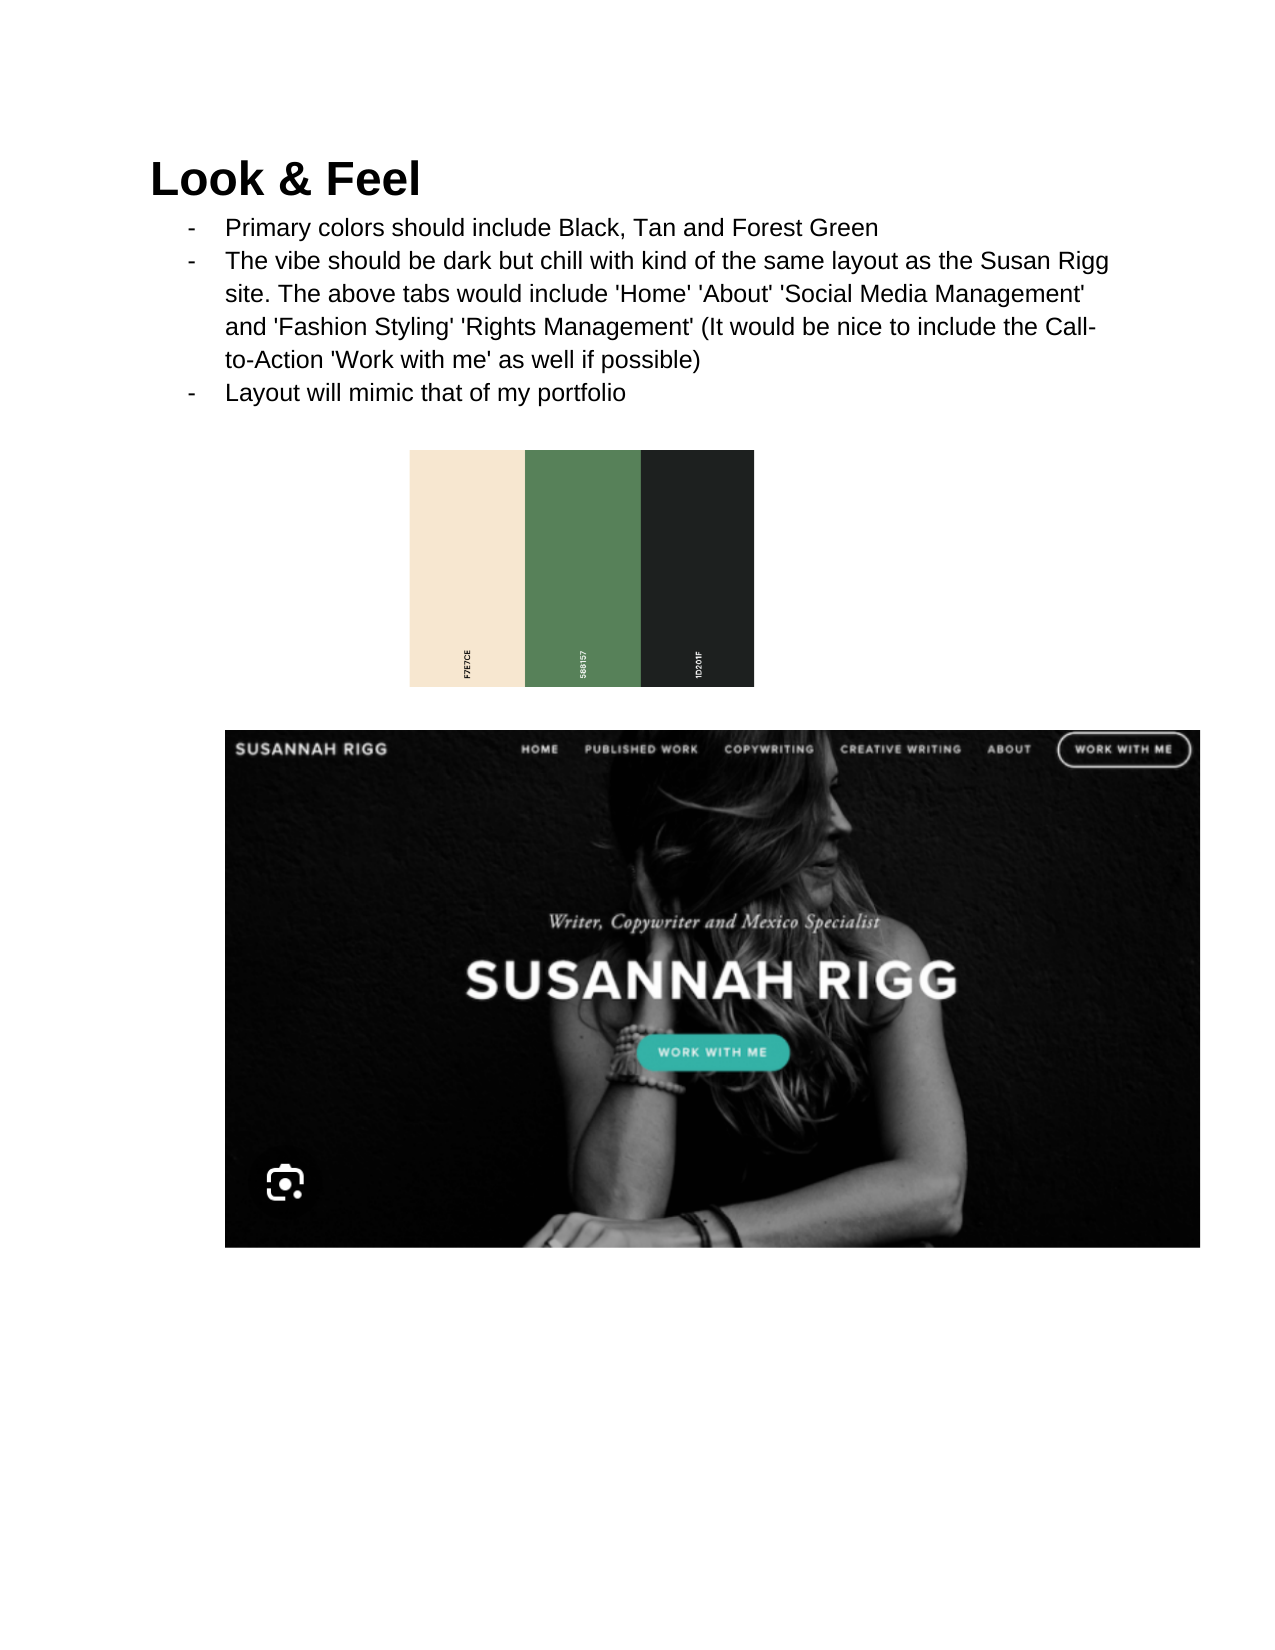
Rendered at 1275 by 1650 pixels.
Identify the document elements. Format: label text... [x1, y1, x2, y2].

list The vibe should be dark but chill with kind of the same layout as the Susan Rigg site. The above tabs would include 'Home' 'About' 'Social Media Management' and 'Fashion Styling' 'Rights Management' (It would be nice to include the Call-to-Action 'Work with me' as well if possible) [187, 246, 1125, 374]
picture [409, 450, 755, 687]
list Primary colors should include Black, Tan and Forest Green [187, 213, 1125, 242]
list Layout will mimic that of my portfolio [187, 378, 1125, 407]
text Look & Feel [150, 150, 1125, 205]
picture [225, 730, 1200, 1260]
